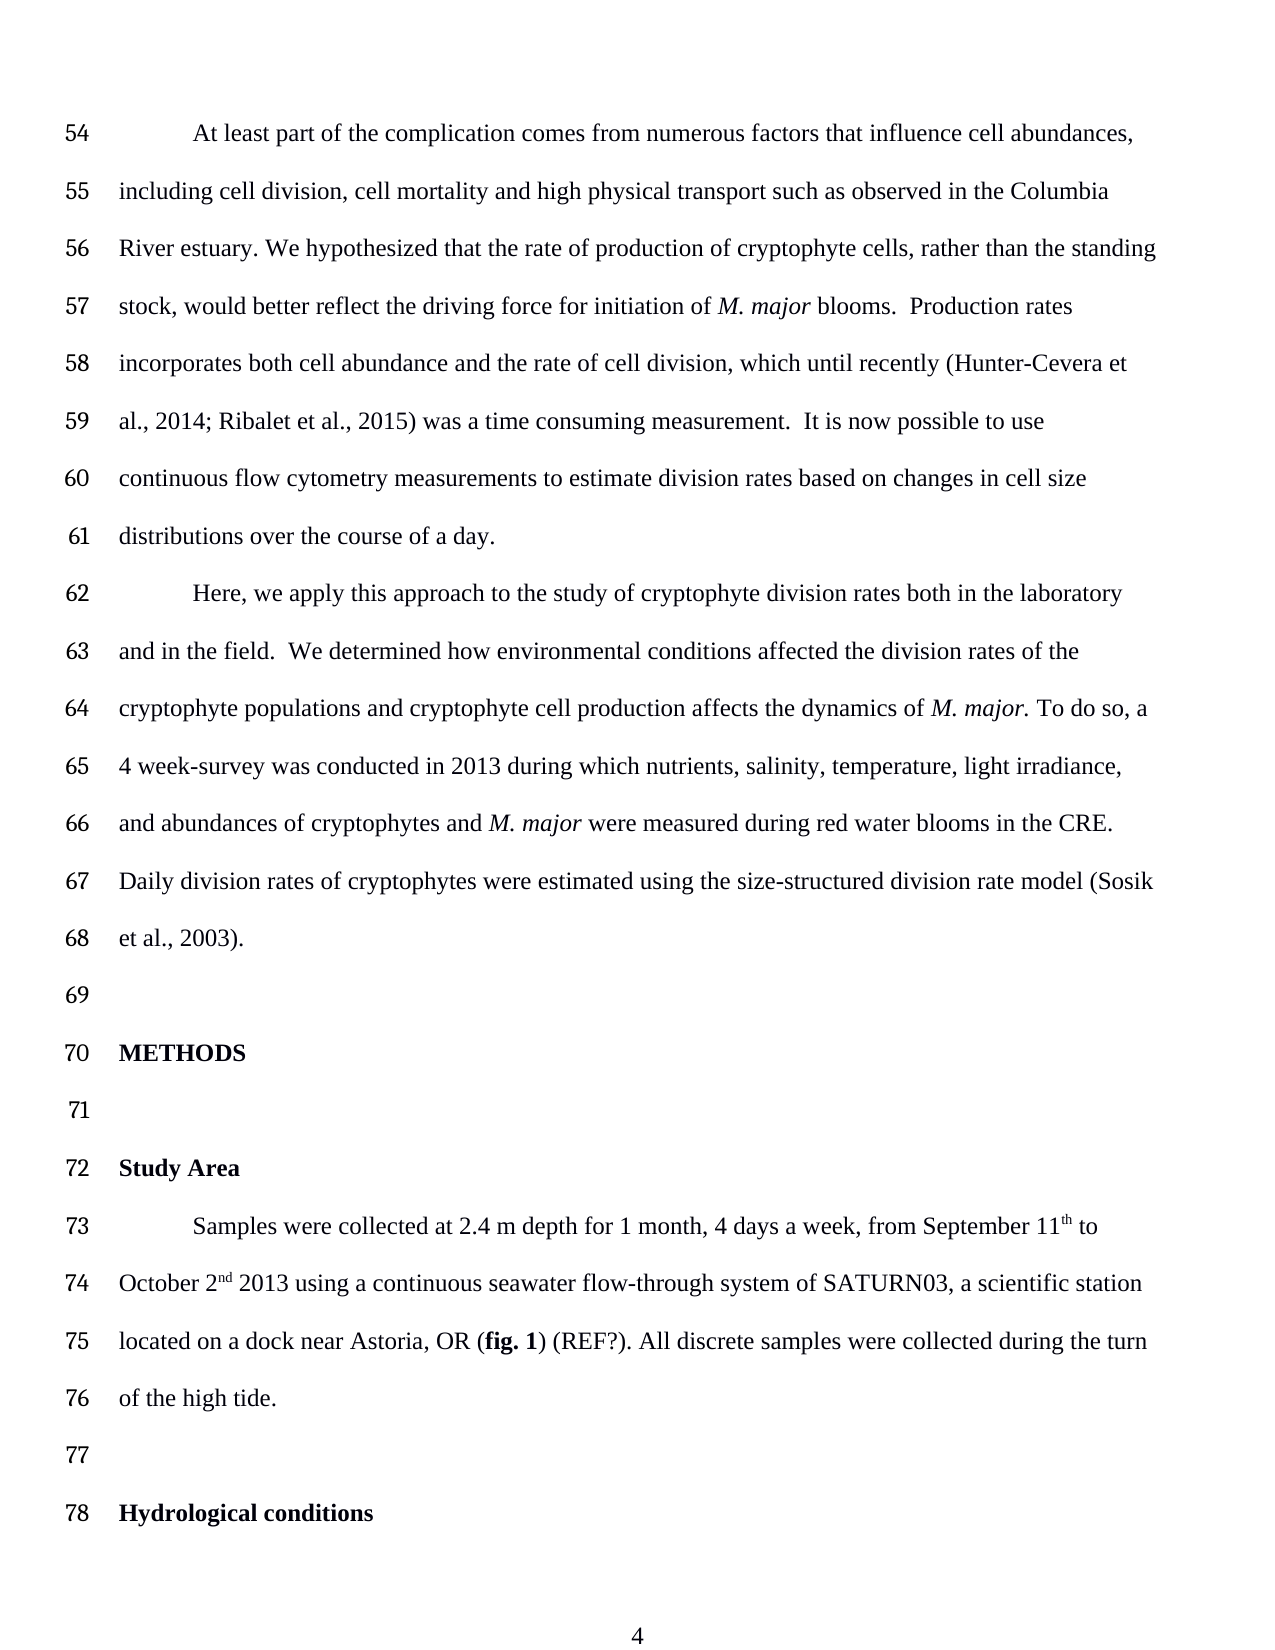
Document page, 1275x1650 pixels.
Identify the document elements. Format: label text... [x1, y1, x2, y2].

text Samples were collected at 2.4 m depth for 1 month, 4 days a week, from September 11th to October 2nd 2013 using a continuous seawater flow-through system of SATURN03, a scientific station located on a dock near Astoria, OR (fig. 1) (REF?). All discrete samples were collected during the turn of the high tide. [118, 1211, 1156, 1412]
text METHODS [118, 1038, 1156, 1067]
text At least part of the complication comes from numerous factors that influence cell abundances, including cell division, cell mortality and high physical transport such as observed in the Columbia River estuary. We hypothesized that the rate of production of cryptophyte cells, rather than the standing stock, would better reflect the driving force for initiation of M. major blooms. Production rates incorporates both cell abundance and the rate of cell division, which until recently (Hunter-Cevera et al., 2014; Ribalet et al., 2015) was a time consuming measurement. It is now possible to use continuous flow cytometry measurements to estimate division rates based on changes in cell size distributions over the course of a day. [118, 118, 1156, 550]
text Here, we apply this approach to the study of cryptophyte division rates both in the laboratory and in the field. We determined how environmental conditions affected the division rates of the cryptophyte populations and cryptophyte cell production affects the dynamics of M. major. To do so, a 4 week-survey was conducted in 2013 during which nutrients, salinity, temperature, light irradiance, and abundances of cryptophytes and M. major were measured during red water blooms in the CRE. Daily division rates of cryptophytes were estimated using the size-structured division rate model (Sosik et al., 2003). [118, 578, 1156, 952]
text Study Area [118, 1153, 1156, 1182]
text Hydrological conditions [118, 1498, 1156, 1527]
